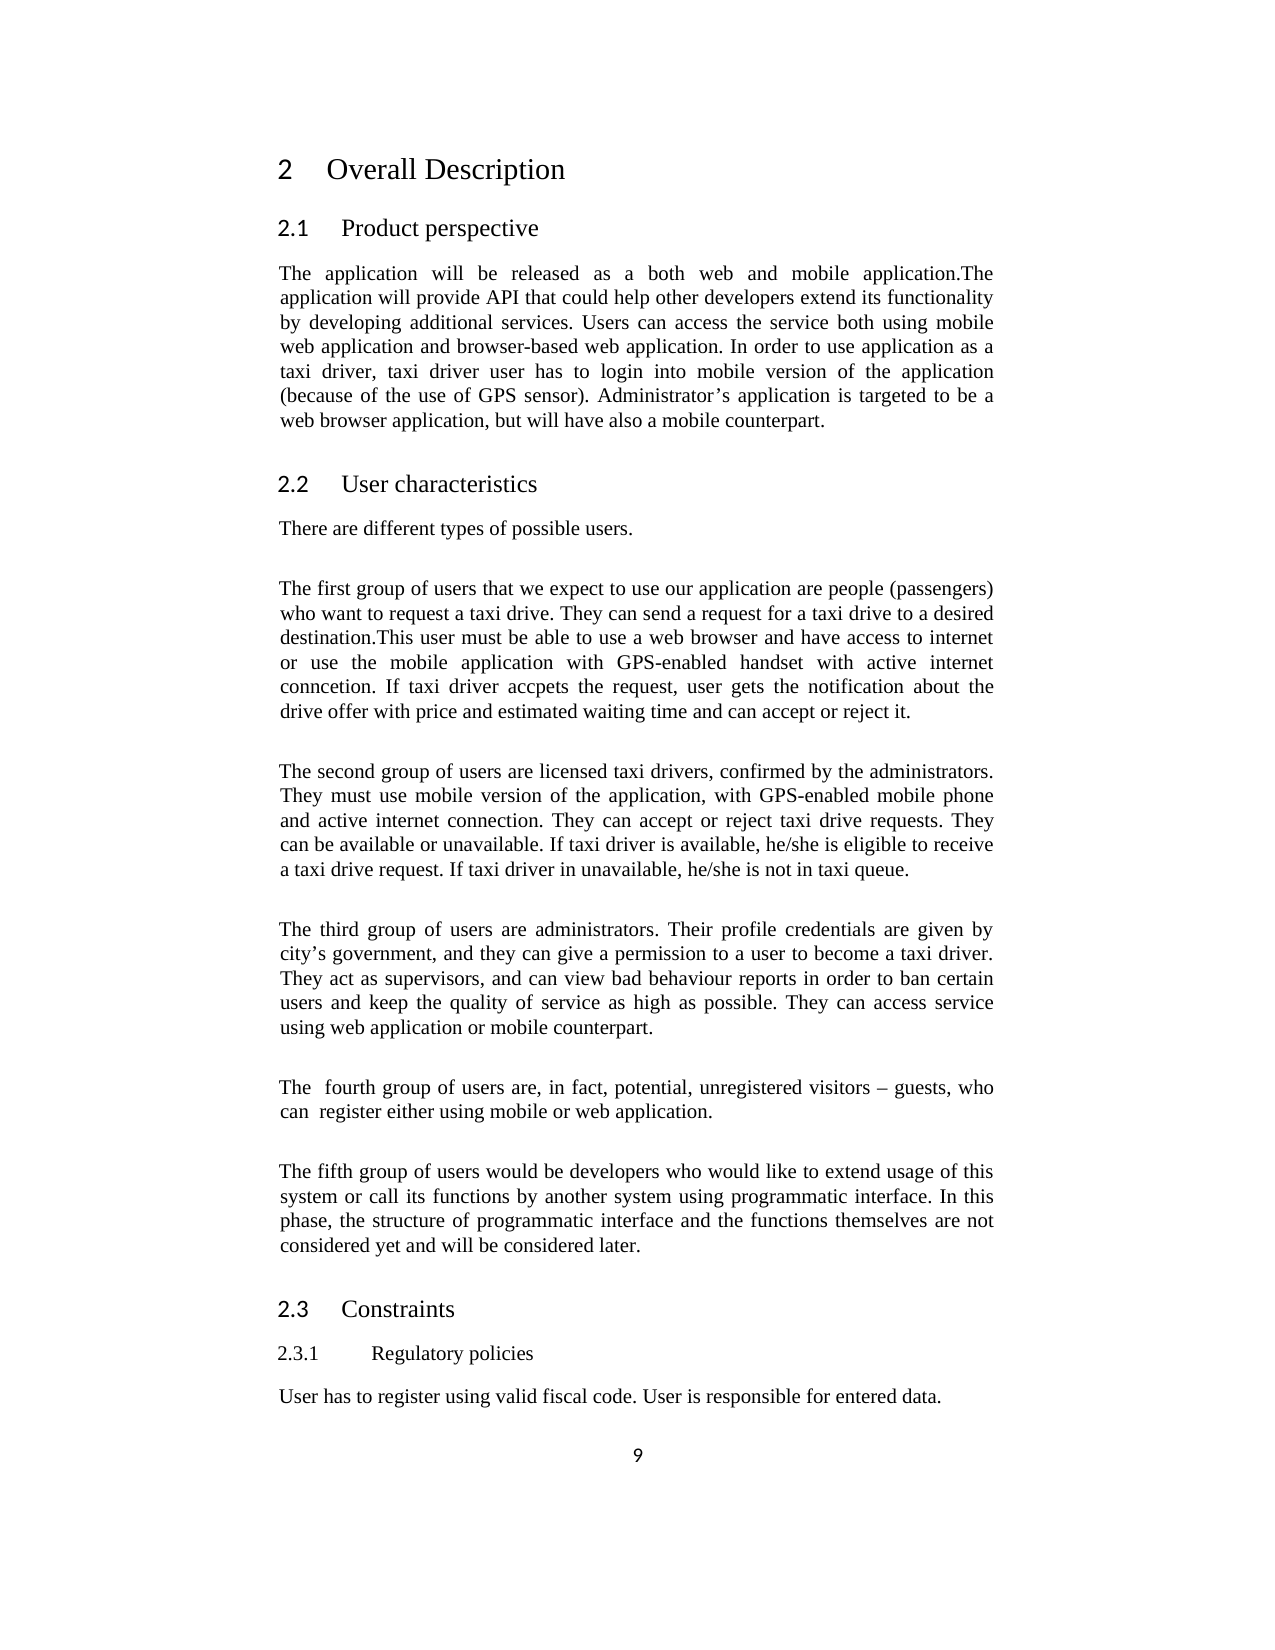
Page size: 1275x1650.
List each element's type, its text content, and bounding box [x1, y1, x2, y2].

text The fifth group of users would be developers who would like to extend usage of this system or call its functions by another system using programmatic interface. In this phase, the structure of programmatic interface and the functions themselves are not considered yet and will be considered later. [279, 1159, 995, 1257]
text There are different types of possible users. [279, 516, 995, 540]
subtitle User characteristics [277, 468, 1127, 498]
text The second group of users are licensed taxi drivers, confirmed by the administrators. They must use mobile version of the application, with GPS-enabled mobile phone and active internet connection. They can accept or reject taxi drive requests. They can be available or unavailable. If taxi driver is available, he/she is eligible to receive a taxi drive request. If taxi driver in unavailable, he/she is not in taxi queue. [279, 759, 995, 881]
subtitle Constraints [277, 1293, 1127, 1323]
text The third group of users are administrators. Their profile credentials are given by city’s government, and they can give a permission to a user to become a taxi driver. They act as supervisors, and can view bad behaviour reports in order to ban certain users and keep the quality of service as high as possible. They can access service using web application or mobile counterpart. [279, 917, 995, 1039]
text 2.3.1 Regulatory policies [277, 1341, 1127, 1365]
subtitle Overall Description [277, 150, 1127, 187]
subtitle Product perspective [277, 212, 1127, 243]
text The application will be released as a both web and mobile application.The application will provide API that could help other developers extend its functionality by developing additional services. Users can access the service both using mobile web application and browser-based web application. In order to use application as a taxi driver, taxi driver user has to login into mobile version of the application (because of the use of GPS sensor). Administrator’s application is targeted to be a web browser application, but will have also a mobile counterpart. [279, 261, 995, 432]
text User has to register using valid fiscal code. User is responsible for entered data. [279, 1384, 1127, 1408]
text The first group of users that we expect to use our application are people (passengers) who want to request a taxi drive. They can send a request for a taxi drive to a desired destination.This user must be able to use a web browser and have access to internet or use the mobile application with GPS-enabled handset with active internet conncetion. If taxi driver accpets the request, user gets the notification about the drive offer with price and estimated waiting time and can accept or reject it. [279, 576, 995, 723]
text The fourth group of users are, in fact, potential, unregistered visitors – guests, who can register either using mobile or web application. [279, 1075, 995, 1123]
